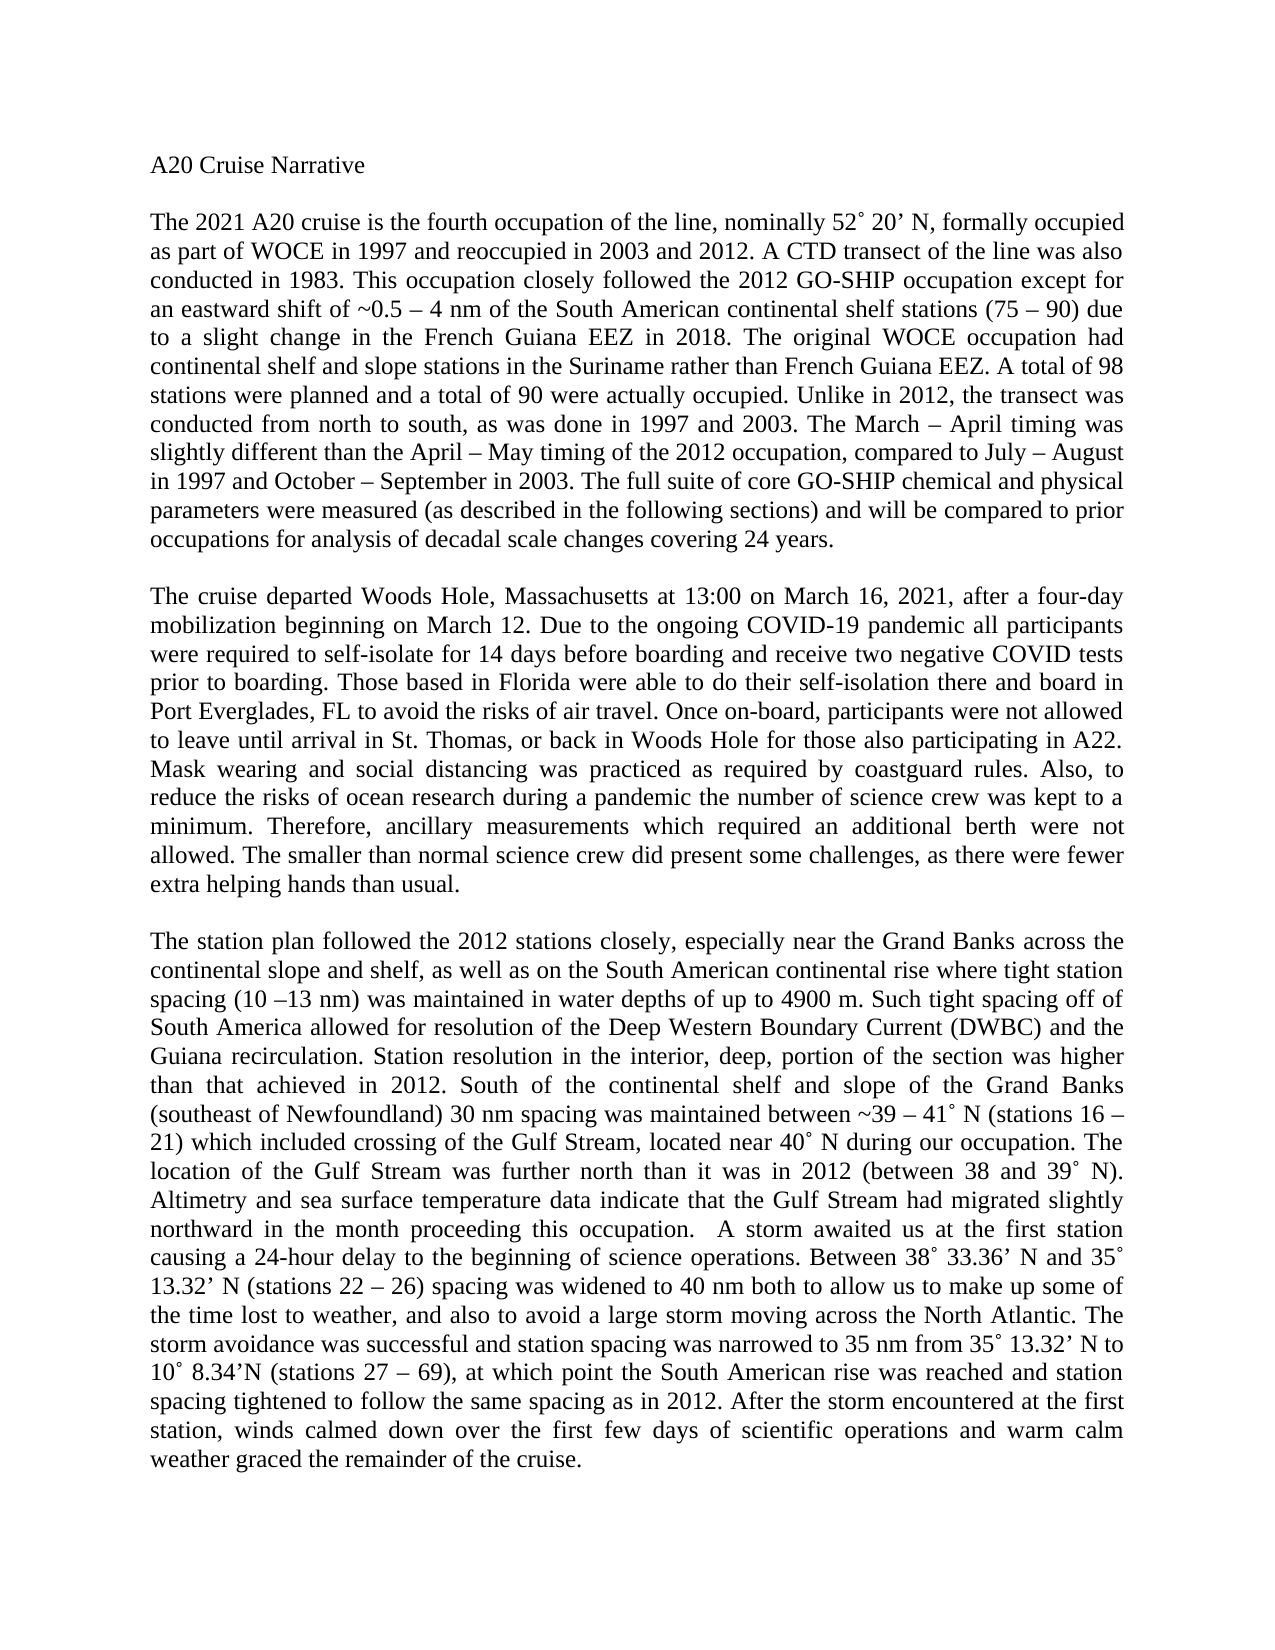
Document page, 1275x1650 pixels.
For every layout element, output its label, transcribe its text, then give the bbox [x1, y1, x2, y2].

text The 2021 A20 cruise is the fourth occupation of the line, nominally 52˚ 20’ N, formally occupied as part of WOCE in 1997 and reoccupied in 2003 and 2012. A CTD transect of the line was also conducted in 1983. This occupation closely followed the 2012 GO-SHIP occupation except for an eastward shift of ~0.5 – 4 nm of the South American continental shelf stations (75 – 90) due to a slight change in the French Guiana EEZ in 2018. The original WOCE occupation had continental shelf and slope stations in the Suriname rather than French Guiana EEZ. A total of 98 stations were planned and a total of 90 were actually occupied. Unlike in 2012, the transect was conducted from north to south, as was done in 1997 and 2003. The March – April timing was slightly different than the April – May timing of the 2012 occupation, compared to July – August in 1997 and October – September in 2003. The full suite of core GO-SHIP chemical and physical parameters were measured (as described in the following sections) and will be compared to prior occupations for analysis of decadal scale changes covering 24 years. [150, 207, 1125, 552]
text A20 Cruise Narrative [150, 150, 1125, 179]
text The station plan followed the 2012 stations closely, especially near the Grand Banks across the continental slope and shelf, as well as on the South American continental rise where tight station spacing (10 –13 nm) was maintained in water depths of up to 4900 m. Such tight spacing off of South America allowed for resolution of the Deep Western Boundary Current (DWBC) and the Guiana recirculation. Station resolution in the interior, deep, portion of the section was higher than that achieved in 2012. South of the continental shelf and slope of the Grand Banks (southeast of Newfoundland) 30 nm spacing was maintained between ~39 – 41˚ N (stations 16 – 21) which included crossing of the Gulf Stream, located near 40˚ N during our occupation. The location of the Gulf Stream was further north than it was in 2012 (between 38 and 39˚ N). Altimetry and sea surface temperature data indicate that the Gulf Stream had migrated slightly northward in the month proceeding this occupation. A storm awaited us at the first station causing a 24-hour delay to the beginning of science operations. Between 38˚ 33.36’ N and 35˚ 13.32’ N (stations 22 – 26) spacing was widened to 40 nm both to allow us to make up some of the time lost to weather, and also to avoid a large storm moving across the North Atlantic. The storm avoidance was successful and station spacing was narrowed to 35 nm from 35˚ 13.32’ N to 10˚ 8.34’N (stations 27 – 69), at which point the South American rise was reached and station spacing tightened to follow the same spacing as in 2012. After the storm encountered at the first station, winds calmed down over the first few days of scientific operations and warm calm weather graced the remainder of the cruise. [150, 926, 1125, 1472]
text The cruise departed Woods Hole, Massachusetts at 13:00 on March 16, 2021, after a four-day mobilization beginning on March 12. Due to the ongoing COVID-19 pandemic all participants were required to self-isolate for 14 days before boarding and receive two negative COVID tests prior to boarding. Those based in Florida were able to do their self-isolation there and board in Port Everglades, FL to avoid the risks of air travel. Once on-board, participants were not allowed to leave until arrival in St. Thomas, or back in Woods Hole for those also participating in A22. Mask wearing and social distancing was practiced as required by coastguard rules. Also, to reduce the risks of ocean research during a pandemic the number of science crew was kept to a minimum. Therefore, ancillary measurements which required an additional berth were not allowed. The smaller than normal science crew did present some challenges, as there were fewer extra helping hands than usual. [150, 581, 1125, 897]
